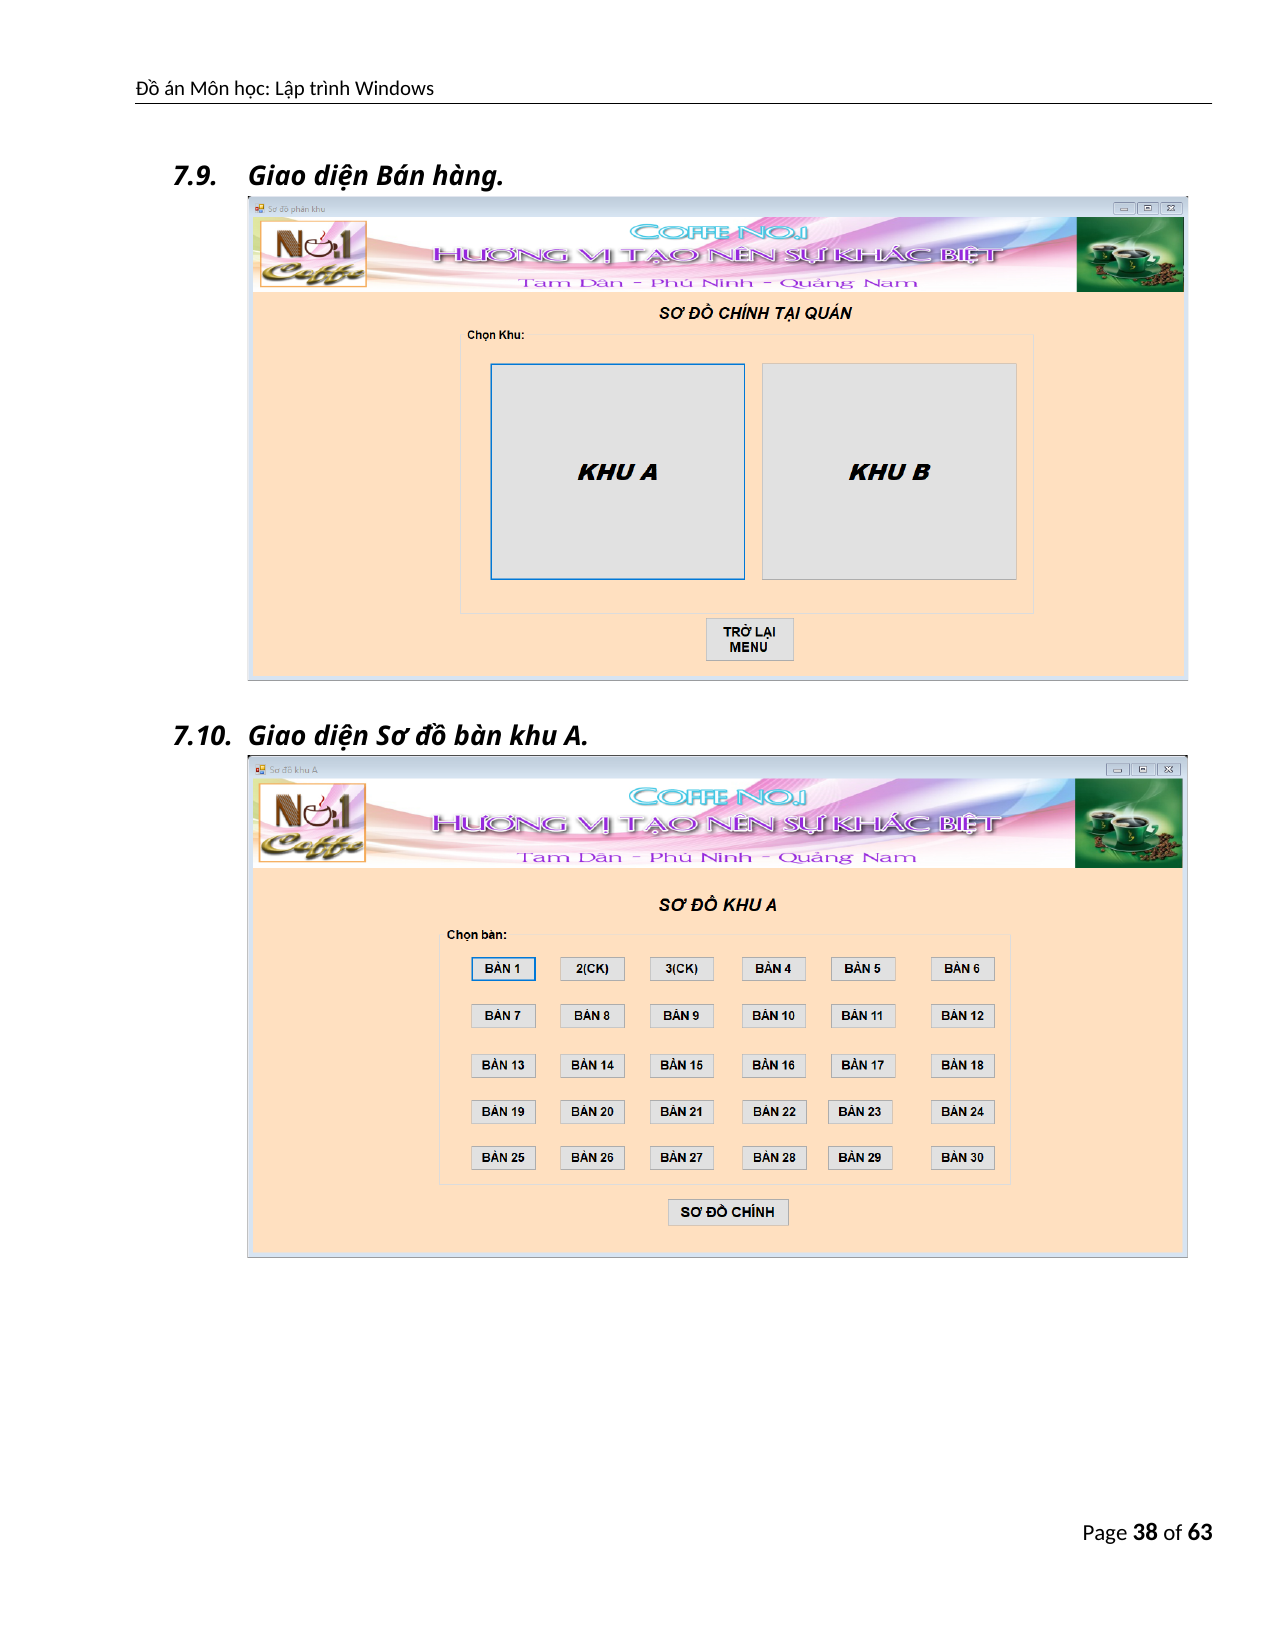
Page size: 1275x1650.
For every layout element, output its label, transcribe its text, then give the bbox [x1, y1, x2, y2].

list Giao diện Sơ đồ bàn khu A. [173, 717, 1212, 1258]
list Giao diện Bán hàng. [173, 156, 1212, 193]
